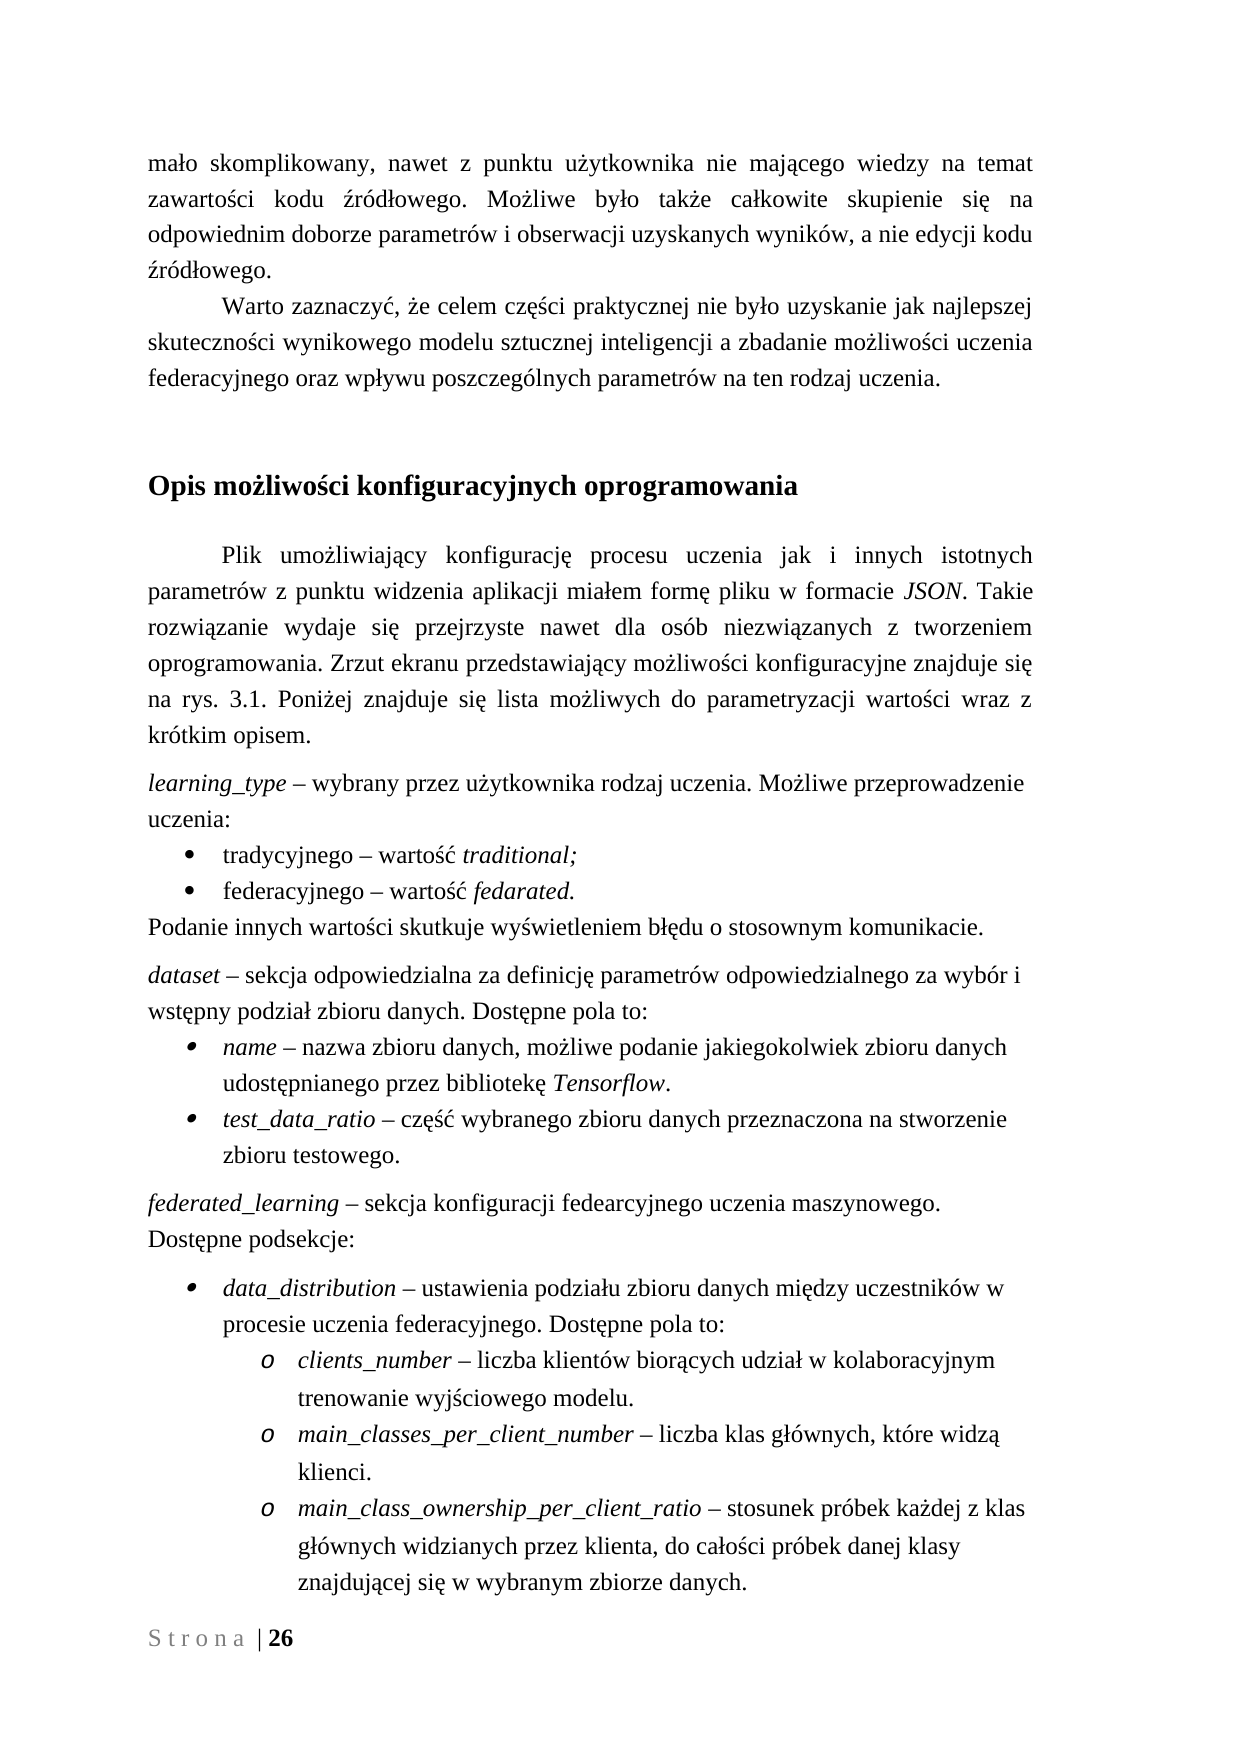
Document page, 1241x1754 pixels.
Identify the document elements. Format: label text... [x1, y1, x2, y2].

list test_data_ratio – część wybranego zbioru danych przeznaczona na stworzenie zbioru testowego. [185, 1104, 1033, 1169]
list name – nazwa zbioru danych, możliwe podanie jakiegokolwiek zbioru danych udostępnianego przez bibliotekę Tensorflow. [185, 1032, 1033, 1097]
text dataset – sekcja odpowiedzialna za definicję parametrów odpowiedzialnego za wybór i wstępny podział zbioru danych. Dostępne pola to: [148, 960, 1033, 1025]
list main_class_ownership_per_client_ratio – stosunek próbek każdej z klas głównych widzianych przez klienta, do całości próbek danej klasy znajdującej się w wybranym zbiorze danych. [260, 1493, 1033, 1595]
list data_distribution – ustawienia podziału zbioru danych między uczestników w procesie uczenia federacyjnego. Dostępne pola to: [185, 1273, 1033, 1338]
list main_classes_per_client_number – liczba klas głównych, które widzą klienci. [260, 1419, 1033, 1486]
text federated_learning – sekcja konfiguracji fedearcyjnego uczenia maszynowego. Dostępne podsekcje: [148, 1188, 1033, 1253]
list federacyjnego – wartość fedarated. [185, 876, 1033, 905]
text Warto zaznaczyć, że celem części praktycznej nie było uzyskanie jak najlepszej skuteczności wynikowego modelu sztucznej inteligencji a zbadanie możliwości uczenia federacyjnego oraz wpływu poszczególnych parametrów na ten rodzaj uczenia. [148, 291, 1033, 392]
text Podanie innych wartości skutkuje wyświetleniem błędu o stosownym komunikacie. [148, 912, 1033, 941]
text Plik umożliwiający konfigurację procesu uczenia jak i innych istotnych parametrów z punktu widzenia aplikacji miałem formę pliku w formacie JSON. Takie rozwiązanie wydaje się przejrzyste nawet dla osób niezwiązanych z tworzeniem oprogramowania. Zrzut ekranu przedstawiający możliwości konfiguracyjne znajduje się na rys. 3.1. Poniżej znajduje się lista możliwych do parametryzacji wartości wraz z krótkim opisem. [148, 540, 1033, 748]
subtitle Opis możliwości konfiguracyjnych oprogramowania [148, 468, 1033, 502]
list clients_number – liczba klientów biorących udział w kolaboracyjnym trenowanie wyjściowego modelu. [260, 1345, 1033, 1412]
list tradycyjnego – wartość traditional; [185, 840, 1033, 869]
text learning_type – wybrany przez użytkownika rodzaj uczenia. Możliwe przeprowadzenie uczenia: [148, 768, 1033, 833]
